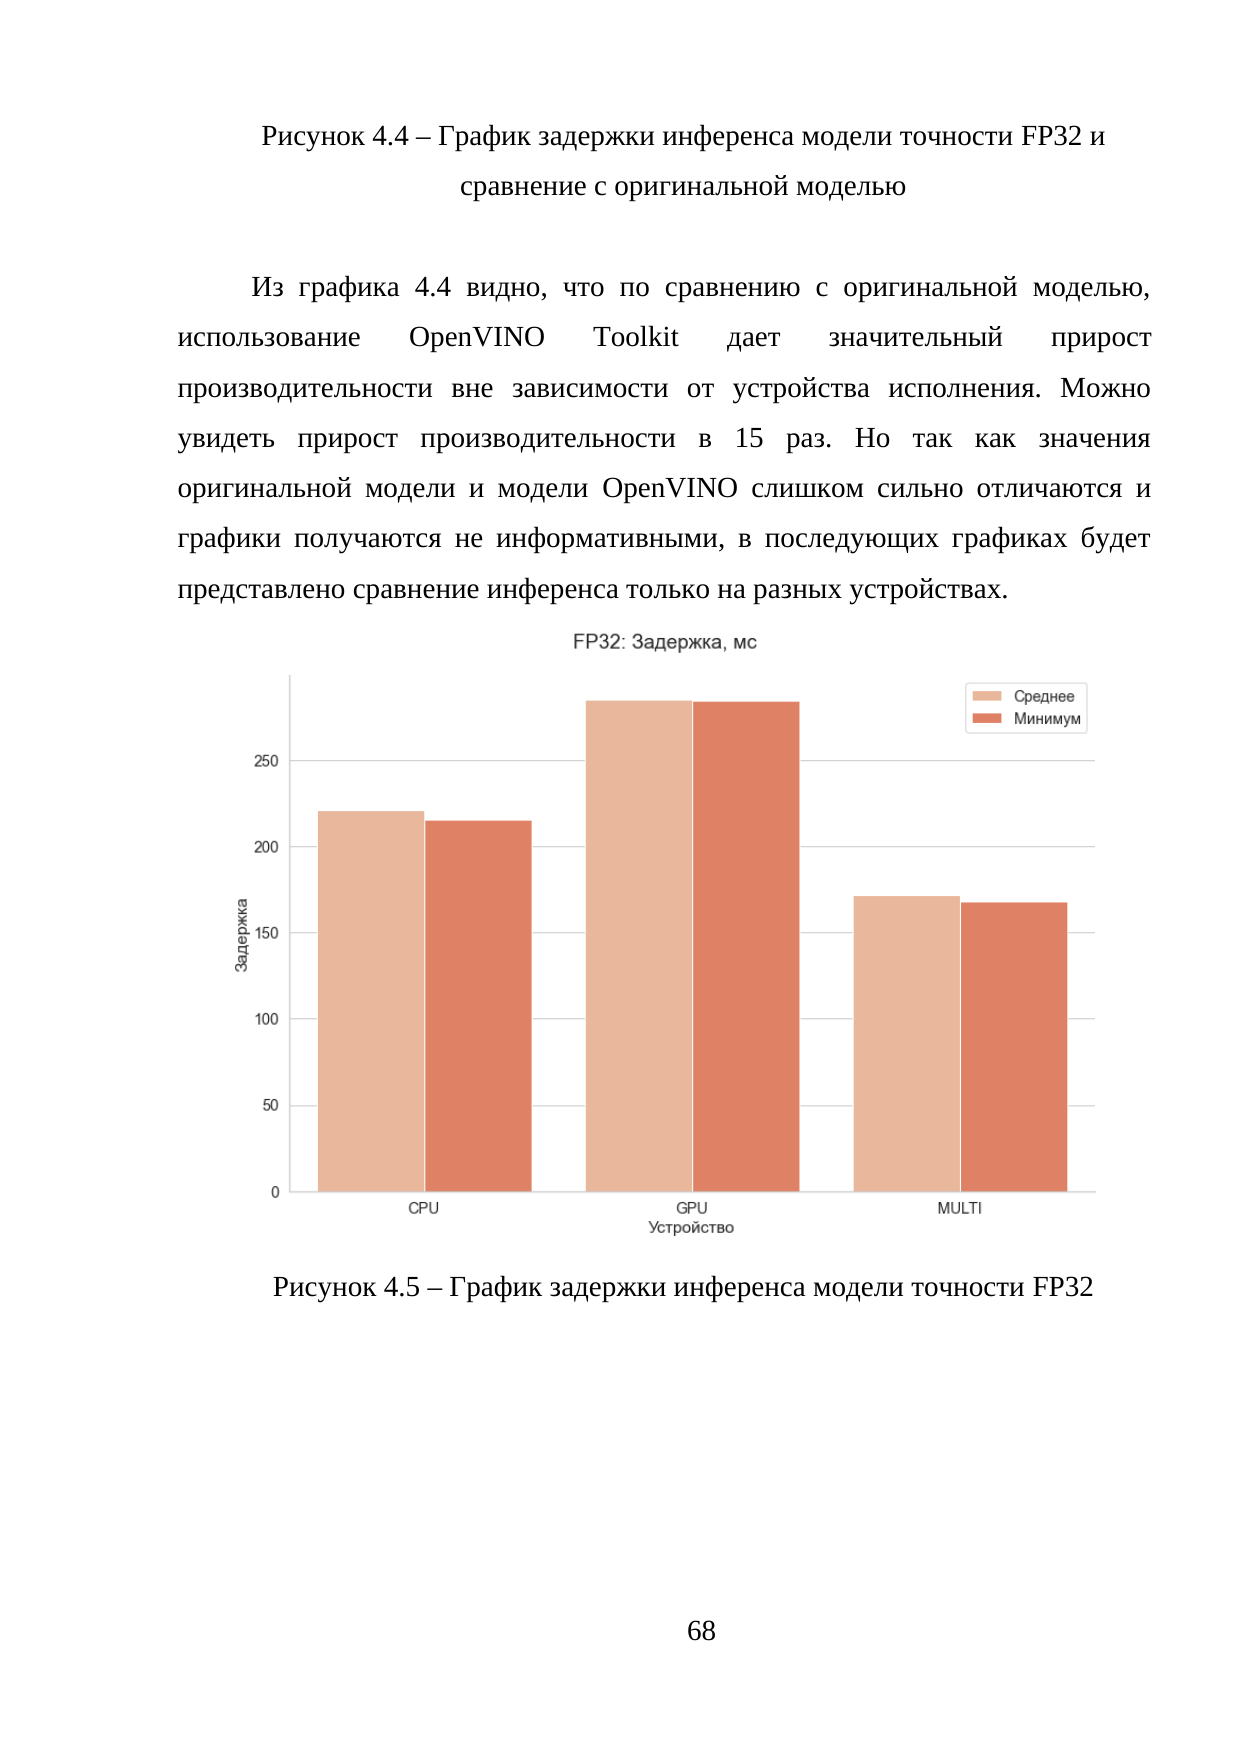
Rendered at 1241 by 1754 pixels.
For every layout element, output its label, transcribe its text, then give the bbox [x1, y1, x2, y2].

list Рисунок 4.4 – График задержки инференса модели точности FP32 и сравнение с оригинальной моделью [215, 118, 1152, 202]
list Из графика 4.4 видно, что по сравнению с оригинальной моделью, использование OpenVINO Toolkit дает значительный прирост производительности вне зависимости от устройства исполнения. Можно увидеть прирост производительности в 15 раз. Но так как значения оригинальной модели и модели OpenVINO слишком сильно отличаются и графики получаются не информативными, в последующих графиках будет представлено сравнение инференса только на разных устройствах. [177, 269, 1152, 604]
picture [217, 621, 1112, 1253]
list Рисунок 4.5 – График задержки инференса модели точности FP32 [215, 1269, 1152, 1303]
